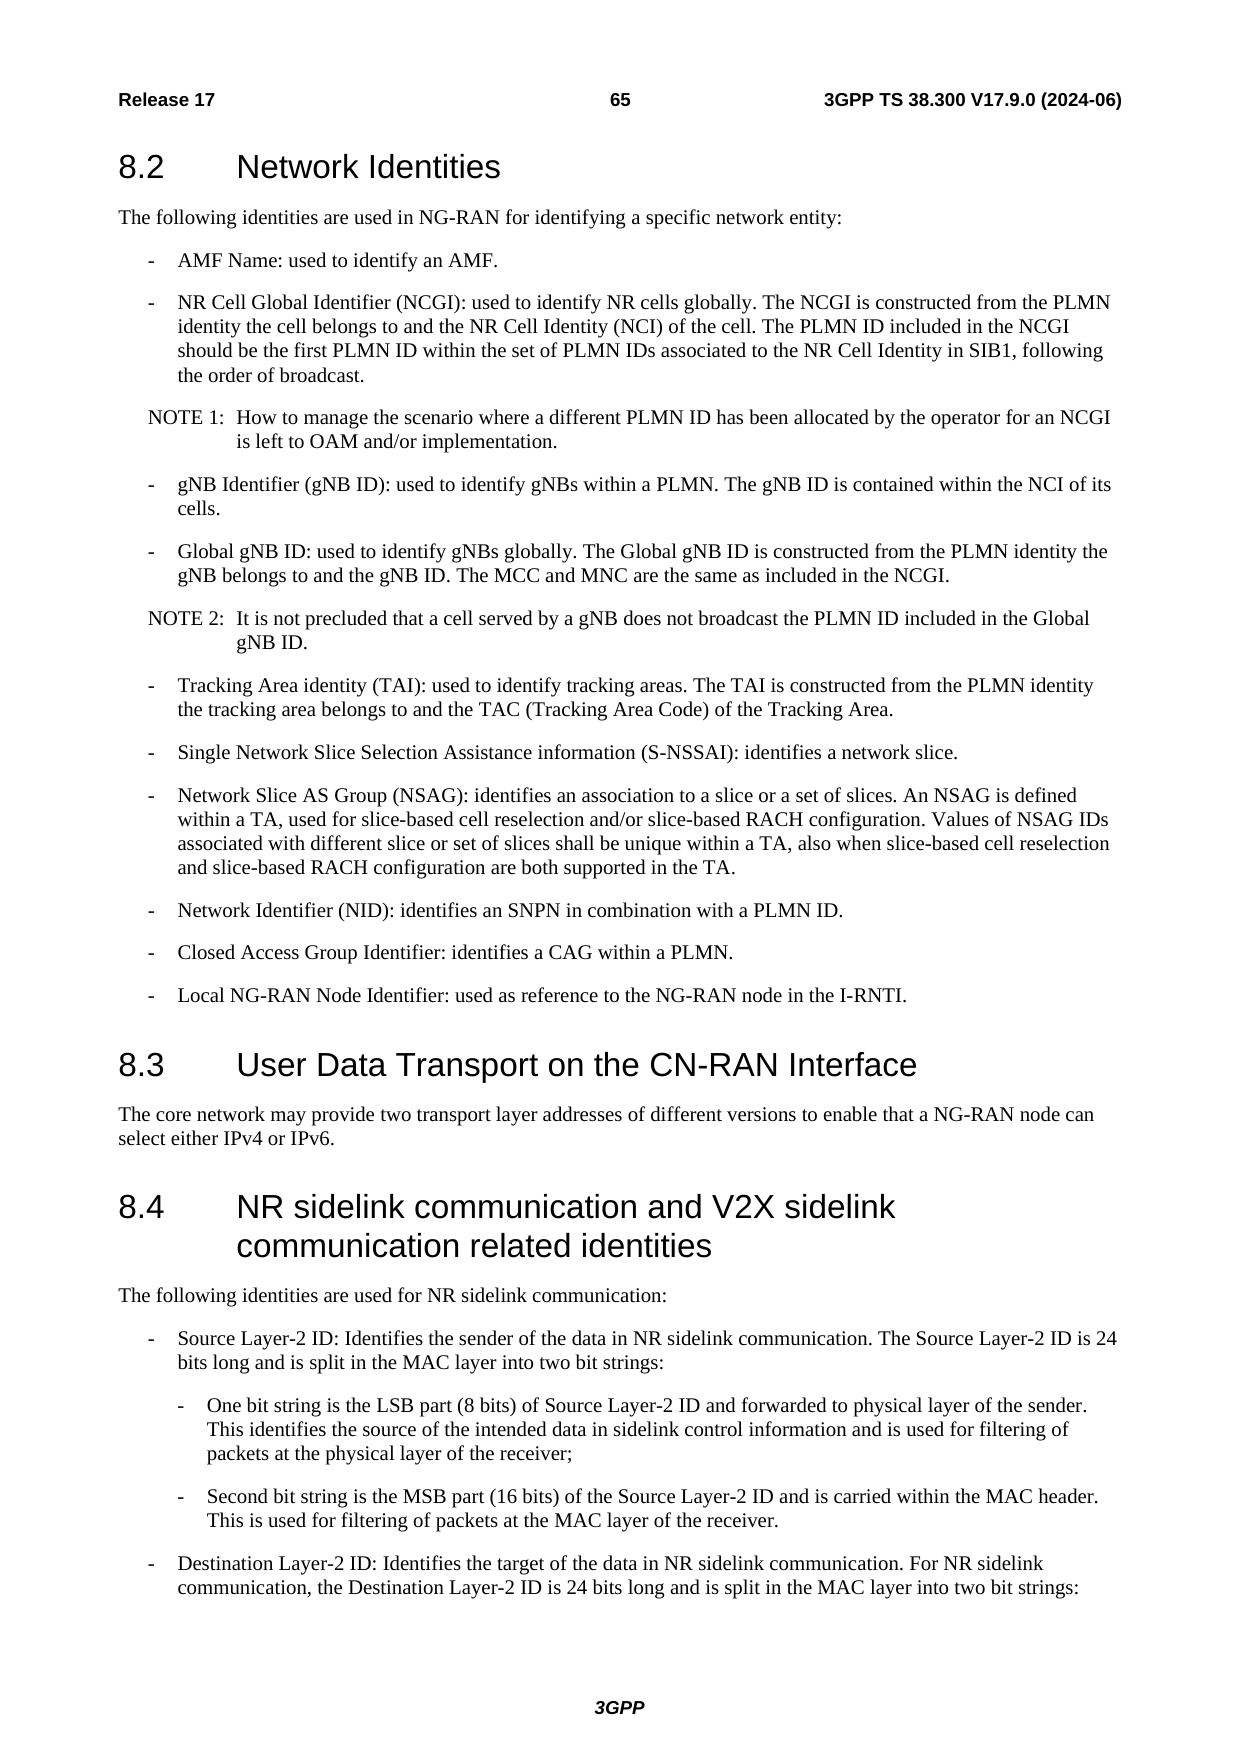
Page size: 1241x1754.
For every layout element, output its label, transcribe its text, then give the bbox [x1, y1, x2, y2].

text - One bit string is the LSB part (8 bits) of Source Layer-2 ID and forwarded to physical layer of the sender. This identifies the source of the intended data in sidelink control information and is used for filtering of packets at the physical layer of the receiver; [177, 1393, 1122, 1465]
text The following identities are used in NG-RAN for identifying a specific network entity: [118, 205, 1122, 229]
text The core network may provide two transport layer addresses of different versions to enable that a NG-RAN node can select either IPv4 or IPv6. [118, 1102, 1122, 1150]
text - Tracking Area identity (TAI): used to identify tracking areas. The TAI is constructed from the PLMN identity the tracking area belongs to and the TAC (Tracking Area Code) of the Tracking Area. [148, 673, 1122, 721]
text - NR Cell Global Identifier (NCGI): used to identify NR cells globally. The NCGI is constructed from the PLMN identity the cell belongs to and the NR Cell Identity (NCI) of the cell. The PLMN ID included in the NCGI should be the first PLMN ID within the set of PLMN IDs associated to the NR Cell Identity in SIB1, following the order of broadcast. [148, 290, 1122, 387]
text - gNB Identifier (gNB ID): used to identify gNBs within a PLMN. The gNB ID is contained within the NCI of its cells. [148, 472, 1122, 520]
text The following identities are used for NR sidelink communication: [118, 1283, 1122, 1307]
text NOTE 2: It is not precluded that a cell served by a gNB does not broadcast the PLMN ID included in the Global gNB ID. [148, 606, 1122, 654]
text - AMF Name: used to identify an AMF. [148, 247, 1122, 272]
text - Destination Layer-2 ID: Identifies the target of the data in NR sidelink communication. For NR sidelink communication, the Destination Layer-2 ID is 24 bits long and is split in the MAC layer into two bit strings: [148, 1551, 1122, 1599]
text - Local NG-RAN Node Identifier: used as reference to the NG-RAN node in the I-RNTI. [148, 983, 1122, 1007]
text - Second bit string is the MSB part (16 bits) of the Source Layer-2 ID and is carried within the MAC header. This is used for filtering of packets at the MAC layer of the receiver. [177, 1484, 1122, 1532]
text - Network Identifier (NID): identifies an SNPN in combination with a PLMN ID. [148, 897, 1122, 922]
text - Global gNB ID: used to identify gNBs globally. The Global gNB ID is constructed from the PLMN identity the gNB belongs to and the gNB ID. The MCC and MNC are the same as included in the NCGI. [148, 539, 1122, 587]
subtitle 8.4 NR sidelink communication and V2X sidelink communication related identities [118, 1187, 1122, 1264]
text - Source Layer-2 ID: Identifies the sender of the data in NR sidelink communication. The Source Layer-2 ID is 24 bits long and is split in the MAC layer into two bit strings: [148, 1326, 1122, 1374]
text - Single Network Slice Selection Assistance information (S-NSSAI): identifies a network slice. [148, 740, 1122, 764]
text - Closed Access Group Identifier: identifies a CAG within a PLMN. [148, 940, 1122, 964]
subtitle 8.2 Network Identities [118, 147, 1122, 186]
text - Network Slice AS Group (NSAG): identifies an association to a slice or a set of slices. An NSAG is defined within a TA, used for slice-based cell reselection and/or slice-based RACH configuration. Values of NSAG IDs associated with different slice or set of slices shall be unique within a TA, also when slice-based cell reselection and slice-based RACH configuration are both supported in the TA. [148, 782, 1122, 879]
subtitle 8.3 User Data Transport on the CN-RAN Interface [118, 1045, 1122, 1083]
text NOTE 1: How to manage the scenario where a different PLMN ID has been allocated by the operator for an NCGI is left to OAM and/or implementation. [148, 405, 1122, 453]
